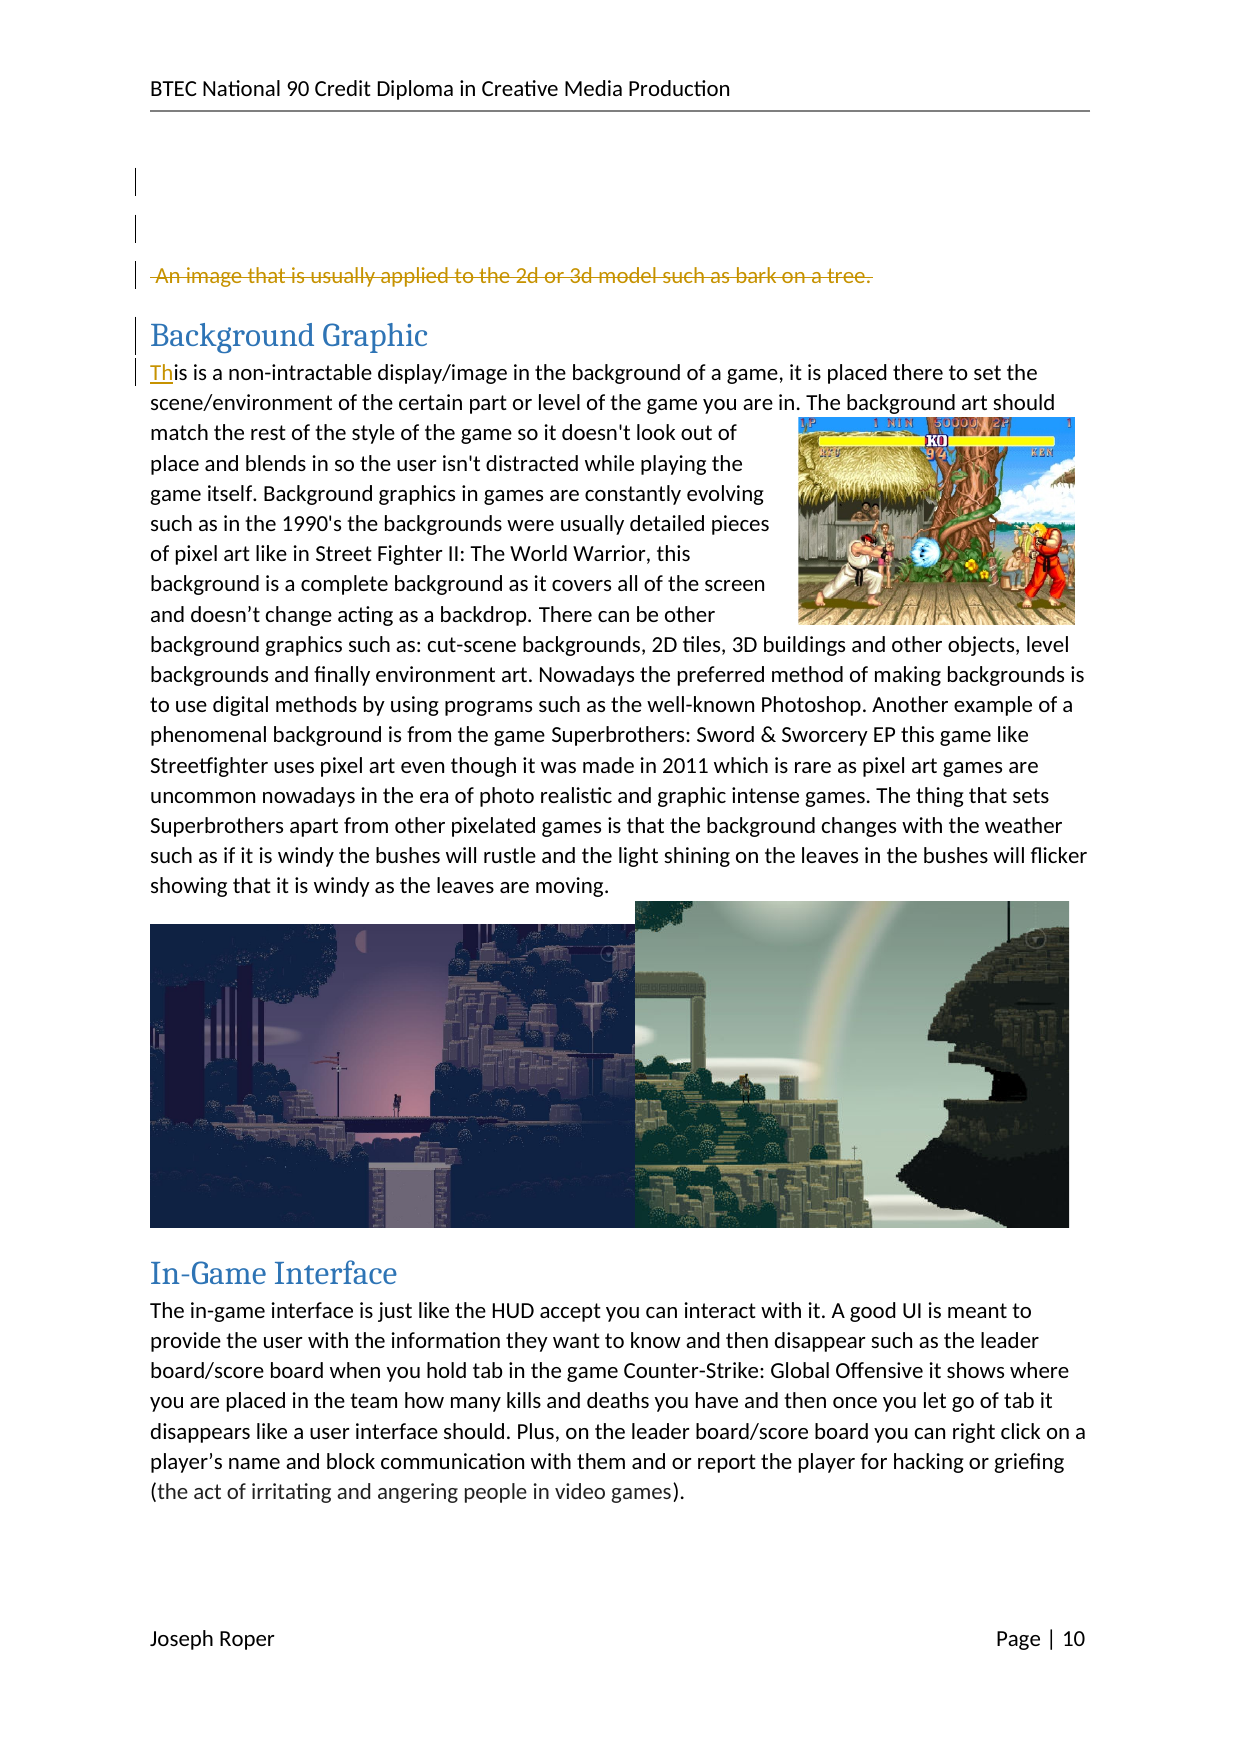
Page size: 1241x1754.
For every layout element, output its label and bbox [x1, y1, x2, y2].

picture [796, 417, 1075, 624]
picture [150, 901, 1070, 1228]
